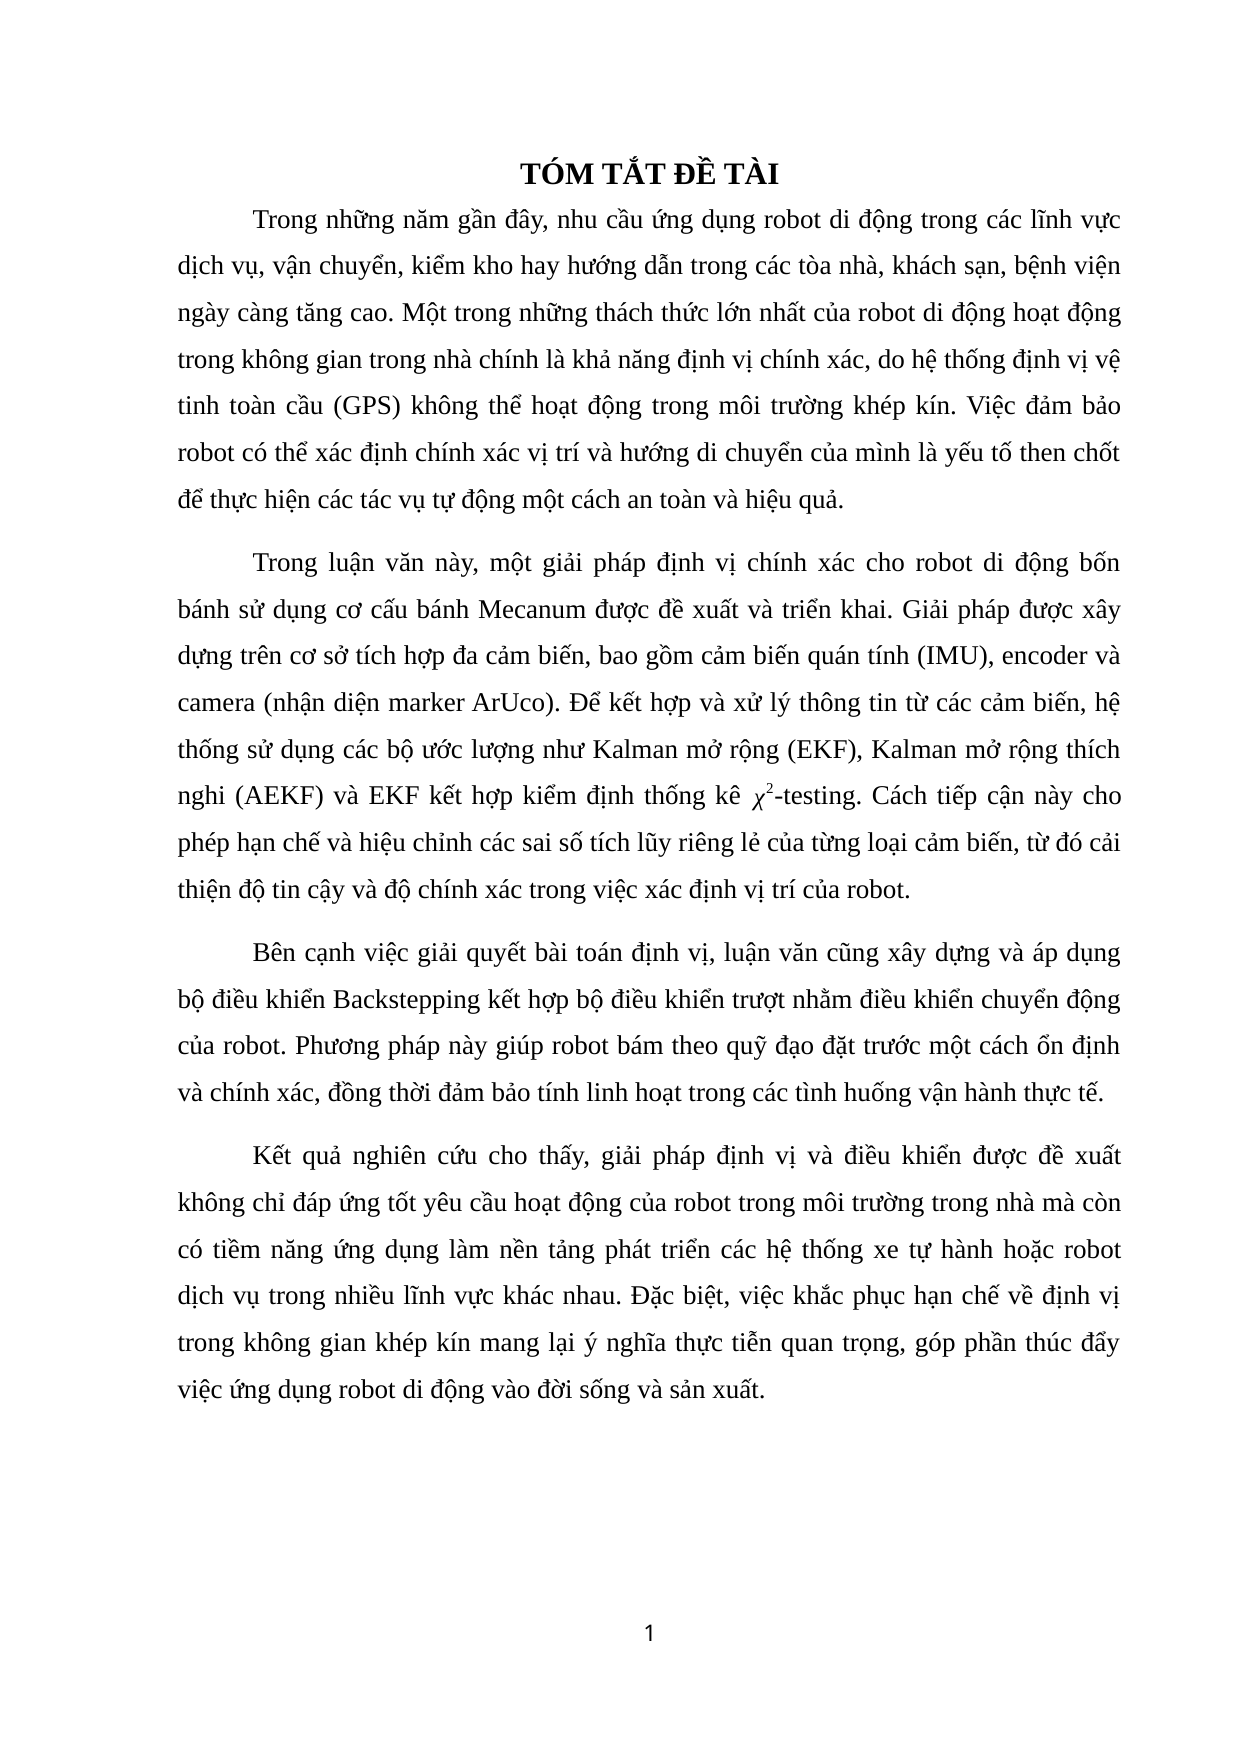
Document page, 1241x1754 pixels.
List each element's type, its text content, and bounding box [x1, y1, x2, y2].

text Trong những năm gần đây, nhu cầu ứng dụng robot di động trong các lĩnh vực dịch vụ, vận chuyển, kiểm kho hay hướng dẫn trong các tòa nhà, khách sạn, bệnh viện ngày càng tăng cao. Một trong những thách thức lớn nhất của robot di động hoạt động trong không gian trong nhà chính là khả năng định vị chính xác, do hệ thống định vị vệ tinh toàn cầu (GPS) không thể hoạt động trong môi trường khép kín. Việc đảm bảo robot có thể xác định chính xác vị trí và hướng di chuyển của mình là yếu tố then chốt để thực hiện các tác vụ tự động một cách an toàn và hiệu quả. [177, 203, 1122, 514]
text Trong luận văn này, một giải pháp định vị chính xác cho robot di động bốn bánh sử dụng cơ cấu bánh Mecanum được đề xuất và triển khai. Giải pháp được xây dựng trên cơ sở tích hợp đa cảm biến, bao gồm cảm biến quán tính (IMU), encoder và camera (nhận diện marker ArUco). Để kết hợp và xử lý thông tin từ các cảm biến, hệ thống sử dụng các bộ ước lượng như Kalman mở rộng (EKF), Kalman mở rộng thích nghi (AEKF) và EKF kết hợp kiểm định thống kê -testing. Cách tiếp cận này cho phép hạn chế và hiệu chỉnh các sai số tích lũy riêng lẻ của từng loại cảm biến, từ đó cải thiện độ tin cậy và độ chính xác trong việc xác định vị trí của robot. [177, 546, 1122, 904]
text Bên cạnh việc giải quyết bài toán định vị, luận văn cũng xây dựng và áp dụng bộ điều khiển Backstepping kết hợp bộ điều khiển trượt nhằm điều khiển chuyển động của robot. Phương pháp này giúp robot bám theo quỹ đạo đặt trước một cách ổn định và chính xác, đồng thời đảm bảo tính linh hoạt trong các tình huống vận hành thực tế. [177, 936, 1122, 1107]
text Kết quả nghiên cứu cho thấy, giải pháp định vị và điều khiển được đề xuất không chỉ đáp ứng tốt yêu cầu hoạt động của robot trong môi trường trong nhà mà còn có tiềm năng ứng dụng làm nền tảng phát triển các hệ thống xe tự hành hoặc robot dịch vụ trong nhiều lĩnh vực khác nhau. Đặc biệt, việc khắc phục hạn chế về định vị trong không gian khép kín mang lại ý nghĩa thực tiễn quan trọng, góp phần thúc đẩy việc ứng dụng robot di động vào đời sống và sản xuất. [177, 1139, 1122, 1404]
subtitle TÓM TẮT ĐỀ TÀI [177, 156, 1122, 192]
